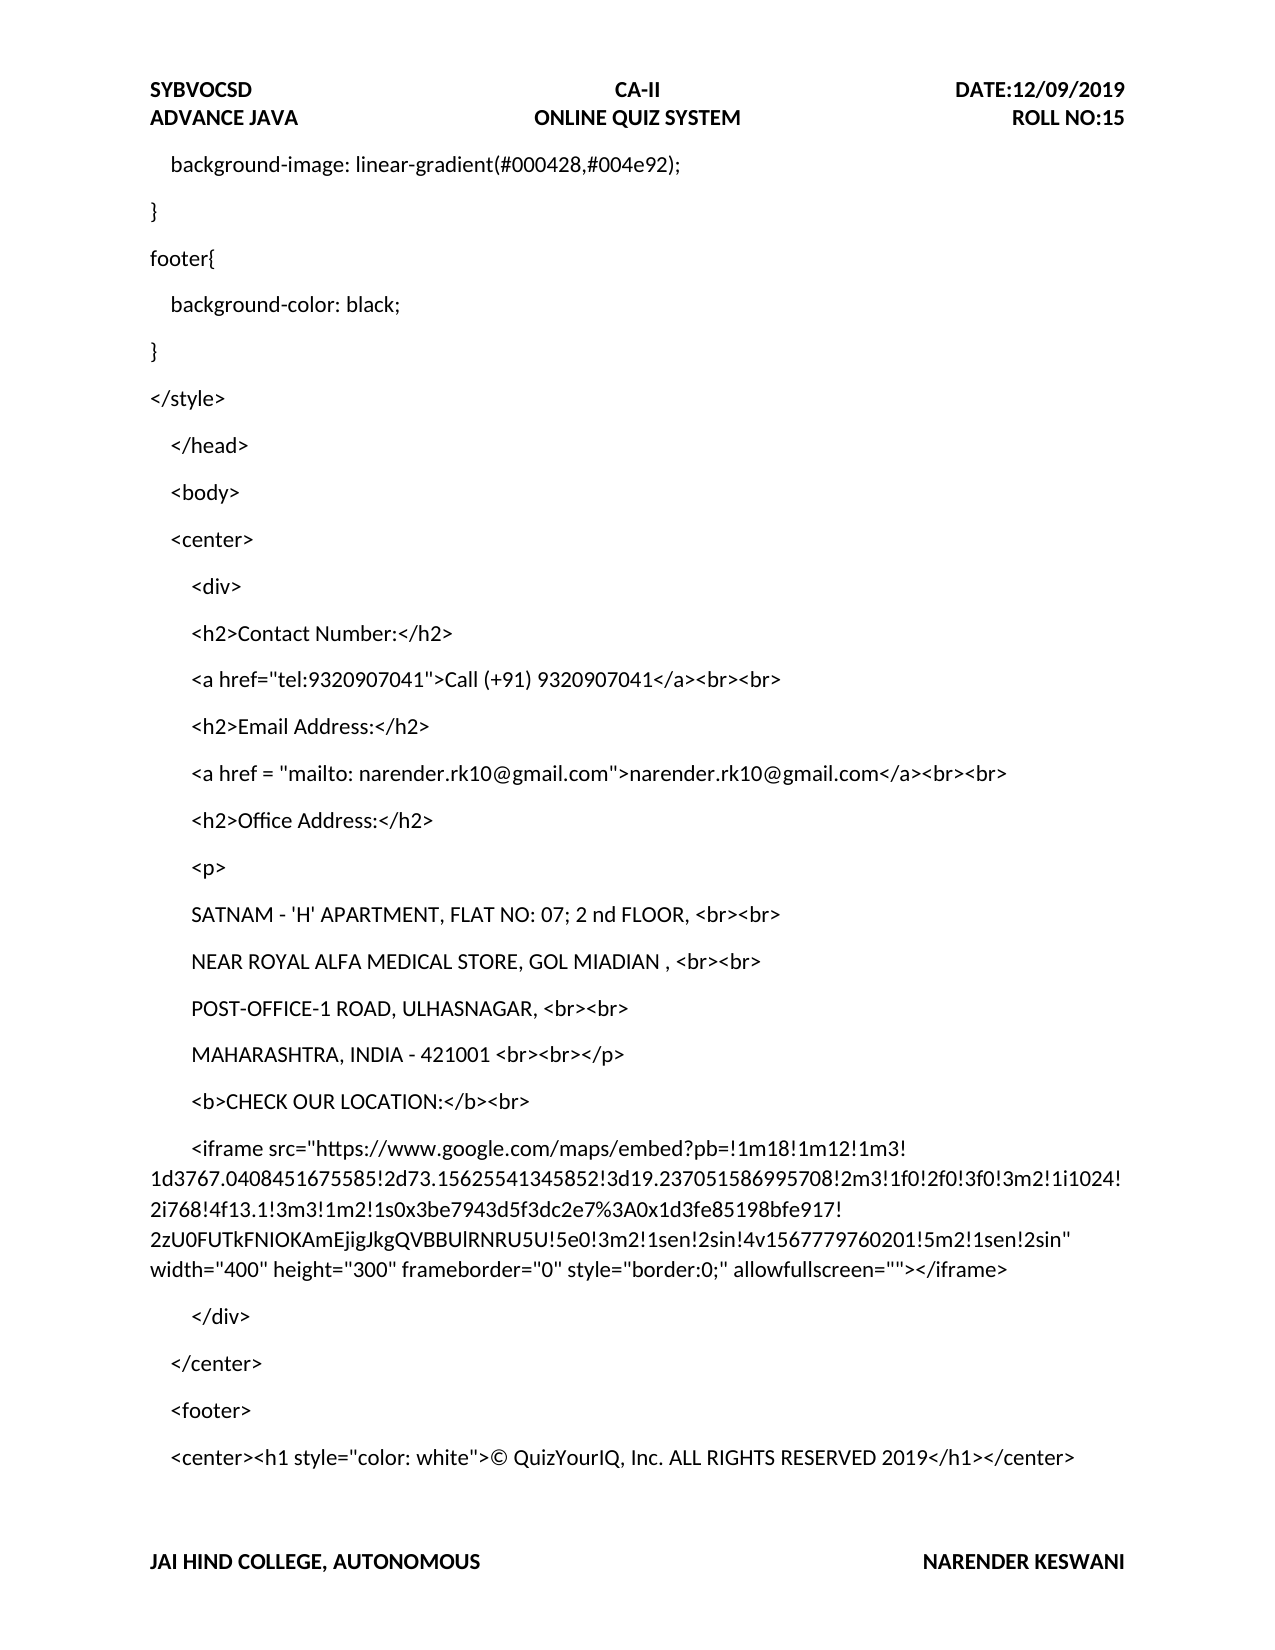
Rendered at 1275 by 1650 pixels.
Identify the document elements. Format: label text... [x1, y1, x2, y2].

text <b>CHECK OUR LOCATION:</b><br> [150, 1087, 1125, 1116]
text </head> [150, 431, 1125, 459]
text POST-OFFICE-1 ROAD, ULHASNAGAR, <br><br> [150, 994, 1125, 1022]
text background-color: black; [150, 291, 1125, 319]
text <h2>Contact Number:</h2> [150, 619, 1125, 647]
text <iframe src="https://www.google.com/maps/embed?pb=!1m18!1m12!1m3!1d3767.0408451675585!2d73.15625541345852!3d19.237051586995708!2m3!1f0!2f0!3f0!3m2!1i1024!2i768!4f13.1!3m3!1m2!1s0x3be7943d5f3dc2e7%3A0x1d3fe85198bfe917!2zU0FUTkFNIOKAmEjigJkgQVBBUlRNRU5U!5e0!3m2!1sen!2sin!4v1567779760201!5m2!1sen!2sin" width="400" height="300" frameborder="0" style="border:0;" allowfullscreen=""></iframe> [150, 1134, 1125, 1283]
text <h2>Office Address:</h2> [150, 806, 1125, 834]
text NEAR ROYAL ALFA MEDICAL STORE, GOL MIADIAN , <br><br> [150, 947, 1125, 975]
text <center> [150, 525, 1125, 553]
text <h2>Email Address:</h2> [150, 712, 1125, 741]
text </div> [150, 1302, 1125, 1330]
text <center><h1 style="color: white">© QuizYourIQ, Inc. ALL RIGHTS RESERVED 2019</h1></center> [150, 1443, 1125, 1471]
text <a href = "mailto: narender.rk10@gmail.com">narender.rk10@gmail.com</a><br><br> [150, 759, 1125, 787]
text <body> [150, 478, 1125, 506]
text } [150, 197, 1125, 225]
text <footer> [150, 1396, 1125, 1424]
text background-image: linear-gradient(#000428,#004e92); [150, 150, 1125, 178]
text </center> [150, 1349, 1125, 1377]
text <a href="tel:9320907041">Call (+91) 9320907041</a><br><br> [150, 666, 1125, 694]
text <div> [150, 572, 1125, 600]
text footer{ [150, 244, 1125, 272]
text <p> [150, 853, 1125, 881]
text MAHARASHTRA, INDIA - 421001 <br><br></p> [150, 1041, 1125, 1069]
text </style> [150, 384, 1125, 412]
text SATNAM - 'H' APARTMENT, FLAT NO: 07; 2 nd FLOOR, <br><br> [150, 900, 1125, 928]
text } [150, 337, 1125, 366]
